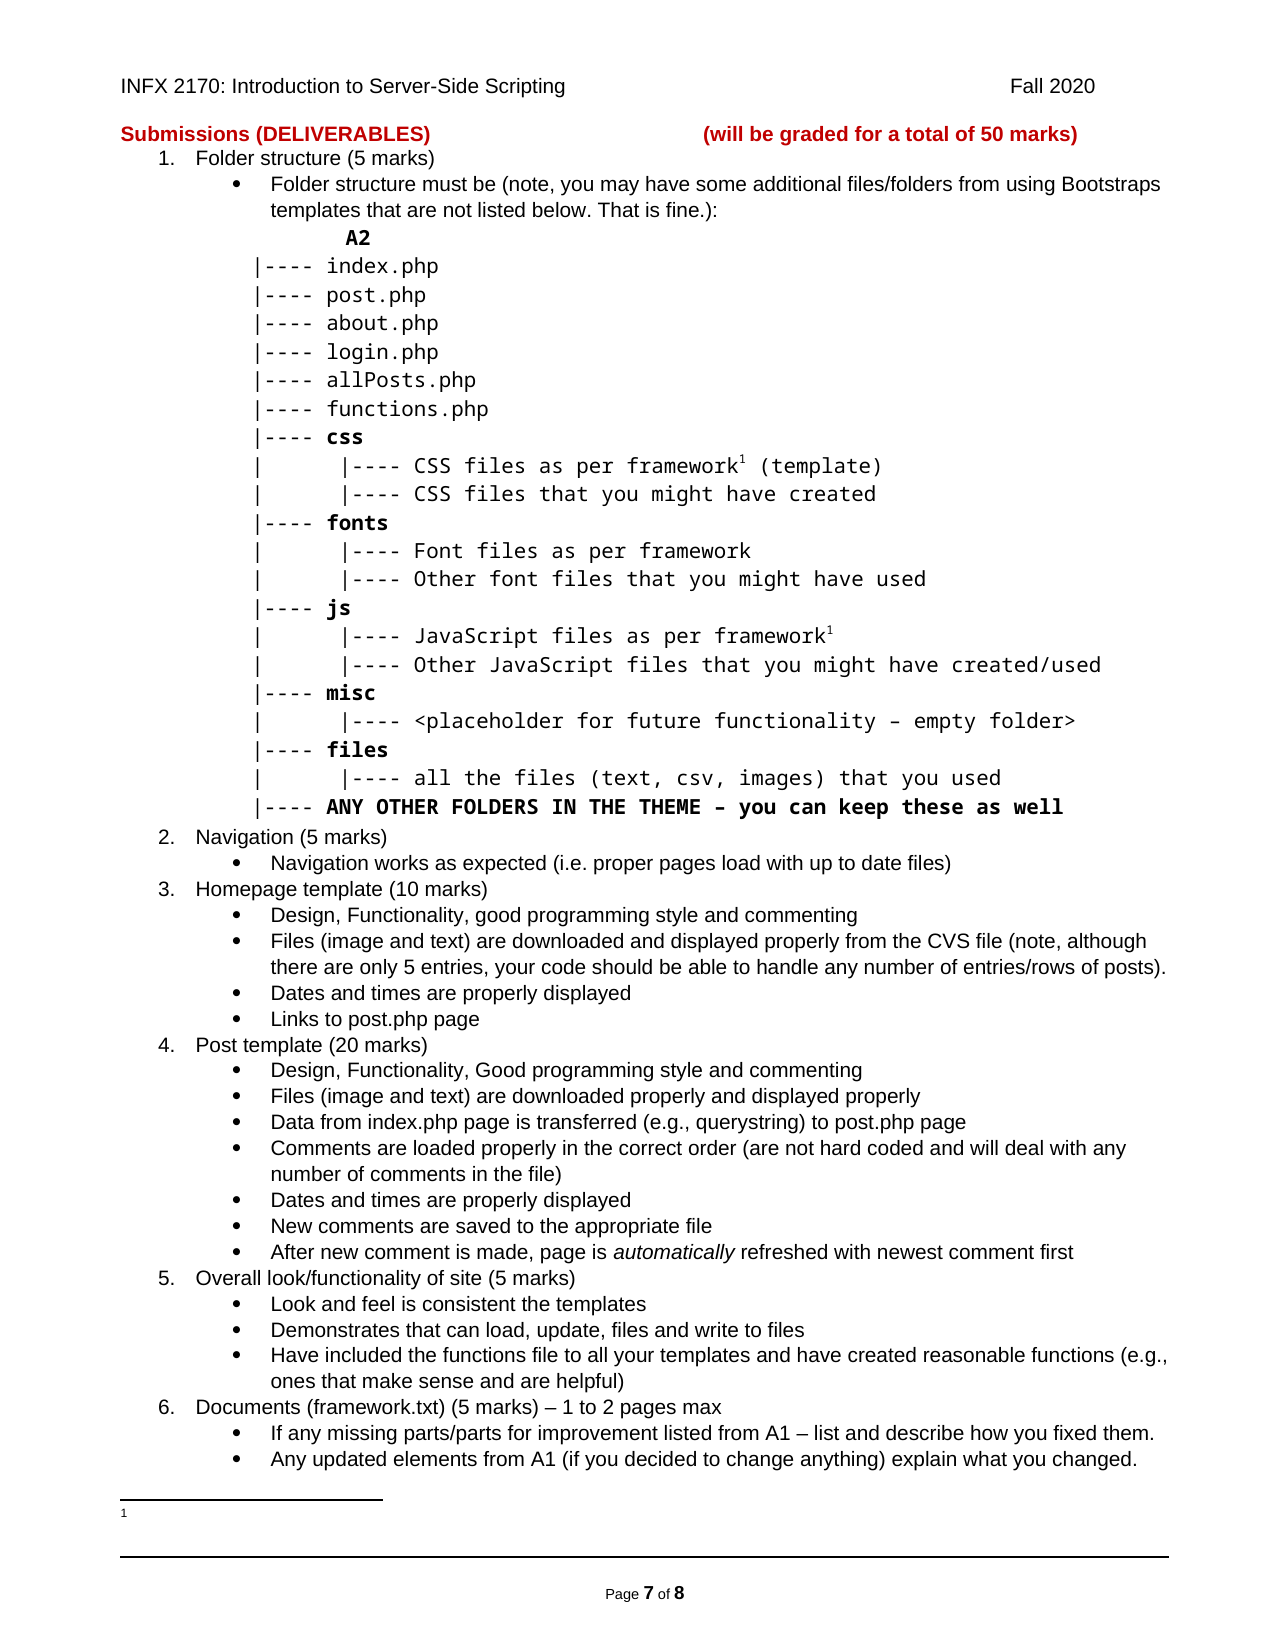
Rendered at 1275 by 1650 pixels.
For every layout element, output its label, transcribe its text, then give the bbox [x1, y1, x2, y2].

list Folder structure (5 marks) [158, 146, 1169, 169]
text | |---- CSS files that you might have created [238, 479, 1169, 508]
list Navigation works as expected (i.e. proper pages load with up to date files) [233, 851, 1169, 875]
text | |---- JavaScript files as per framework1 [238, 621, 1169, 650]
list Demonstrates that can load, update, files and write to files [233, 1317, 1169, 1341]
list Design, Functionality, Good programming style and commenting [233, 1058, 1169, 1082]
text | |---- <placeholder for future functionality – empty folder> [238, 707, 1169, 735]
text A2 [233, 223, 1169, 252]
text |---- js [238, 593, 1169, 621]
list Have included the functions file to all your templates and have created reasonable functions (e.g., ones that make sense and are helpful) [233, 1343, 1169, 1393]
list Data from index.php page is transferred (e.g., querystring) to post.php page [233, 1110, 1169, 1134]
list Dates and times are properly displayed [233, 981, 1169, 1004]
list Any updated elements from A1 (if you decided to change anything) explain what you changed. [233, 1447, 1169, 1471]
text | |---- CSS files as per framework (template) [238, 451, 1169, 479]
list Post template (20 marks) [158, 1032, 1169, 1056]
text |---- index.php [238, 252, 1169, 280]
text | |---- Other font files that you might have used [238, 564, 1169, 593]
text | |---- Other JavaScript files that you might have created/used [238, 650, 1169, 678]
list New comments are saved to the appropriate file [233, 1214, 1169, 1238]
list Folder structure must be (note, you may have some additional files/folders from using Bootstraps templates that are not listed below. That is fine.): [233, 171, 1169, 221]
list Design, Functionality, good programming style and commenting [233, 903, 1169, 927]
text |---- login.php [238, 337, 1169, 365]
text |---- about.php [238, 308, 1169, 337]
list Links to post.php page [233, 1006, 1169, 1031]
list Files (image and text) are downloaded and displayed properly from the CVS file (note, although there are only 5 entries, your code should be able to handle any number of entries/rows of posts). [233, 929, 1169, 979]
text |---- allPosts.php [238, 365, 1169, 394]
text | |---- Font files as per framework [238, 536, 1169, 564]
text Submissions (DELIVERABLES) (will be graded for a total of 50 marks) [120, 122, 1169, 146]
text |---- css [238, 422, 1169, 451]
text |---- files [223, 735, 1169, 763]
text |---- misc [238, 678, 1169, 707]
list Navigation (5 marks) [158, 825, 1169, 849]
list After new comment is made, page is automatically refreshed with newest comment first [233, 1240, 1169, 1264]
list If any missing parts/parts for improvement listed from A1 – list and describe how you fixed them. [233, 1421, 1169, 1445]
list Files (image and text) are downloaded properly and displayed properly [233, 1084, 1169, 1108]
text | |---- all the files (text, csv, images) that you used [223, 763, 1169, 792]
list Overall look/functionality of site (5 marks) [158, 1266, 1169, 1289]
list Dates and times are properly displayed [233, 1188, 1169, 1212]
text |---- ANY OTHER FOLDERS IN THE THEME – you can keep these as well [223, 792, 1169, 820]
text |---- fonts [238, 508, 1169, 536]
list Look and feel is consistent the templates [233, 1291, 1169, 1316]
text |---- post.php [238, 280, 1169, 308]
list Homepage template (10 marks) [158, 877, 1169, 901]
text |---- functions.php [238, 394, 1169, 422]
list Comments are loaded properly in the correct order (are not hard coded and will deal with any number of comments in the file) [233, 1136, 1169, 1186]
list Documents (framework.txt) (5 marks) – 1 to 2 pages max [158, 1395, 1169, 1419]
